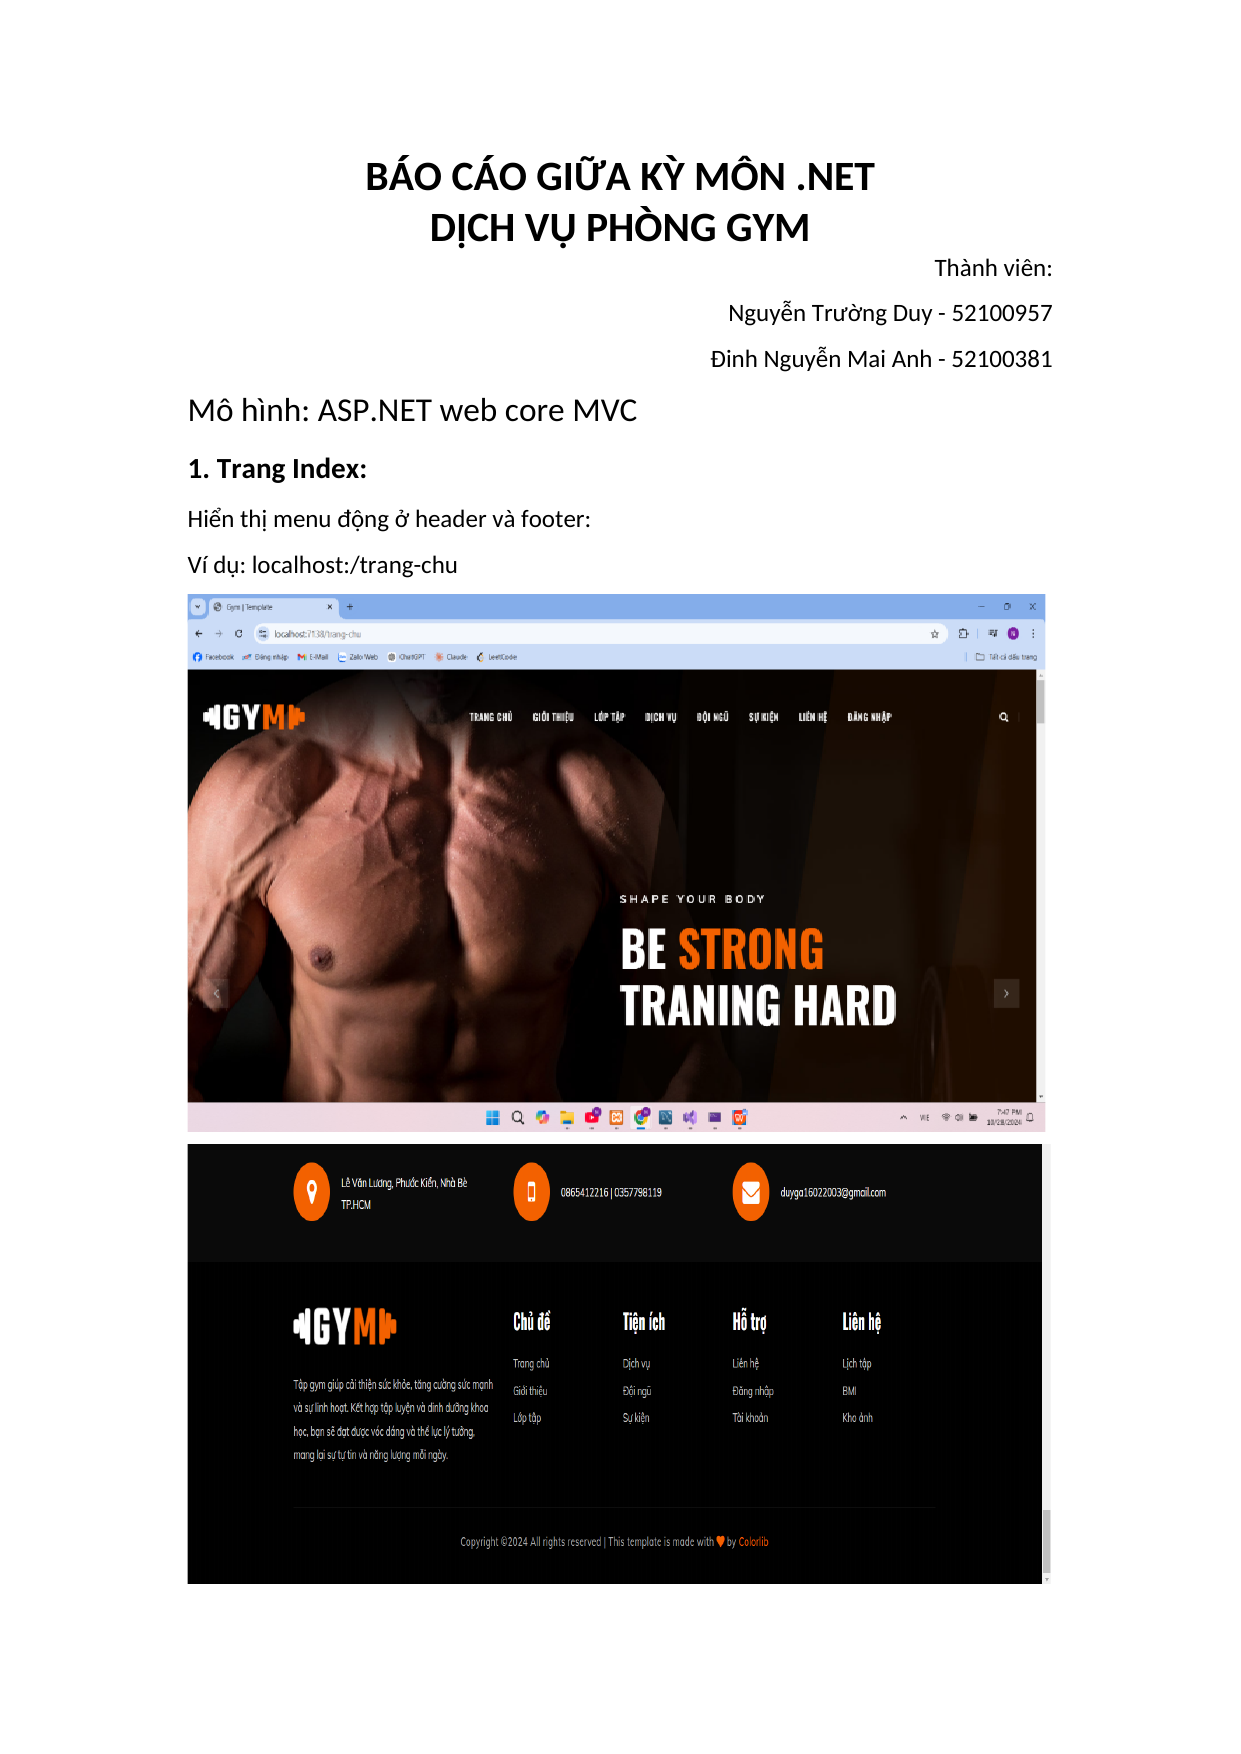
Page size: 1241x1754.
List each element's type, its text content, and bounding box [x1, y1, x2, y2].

text Ví dụ: localhost:/trang-chu [187, 549, 1053, 579]
text Nguyễn Trường Duy - 52100957 [187, 297, 1053, 328]
text Hiển thị menu động ở header và footer: [187, 503, 1053, 534]
picture [187, 594, 1046, 1132]
text BÁO CÁO GIỮA KỲ MÔN .NET [187, 150, 1053, 201]
picture [187, 1144, 1051, 1584]
text Đinh Nguyễn Mai Anh - 52100381 [187, 343, 1053, 374]
list Trang Index: [187, 450, 1053, 486]
text Thành viên: [187, 252, 1053, 282]
text Mô hình: ASP.NET web core MVC [187, 389, 1053, 429]
text DỊCH VỤ PHÒNG GYM [187, 201, 1053, 252]
